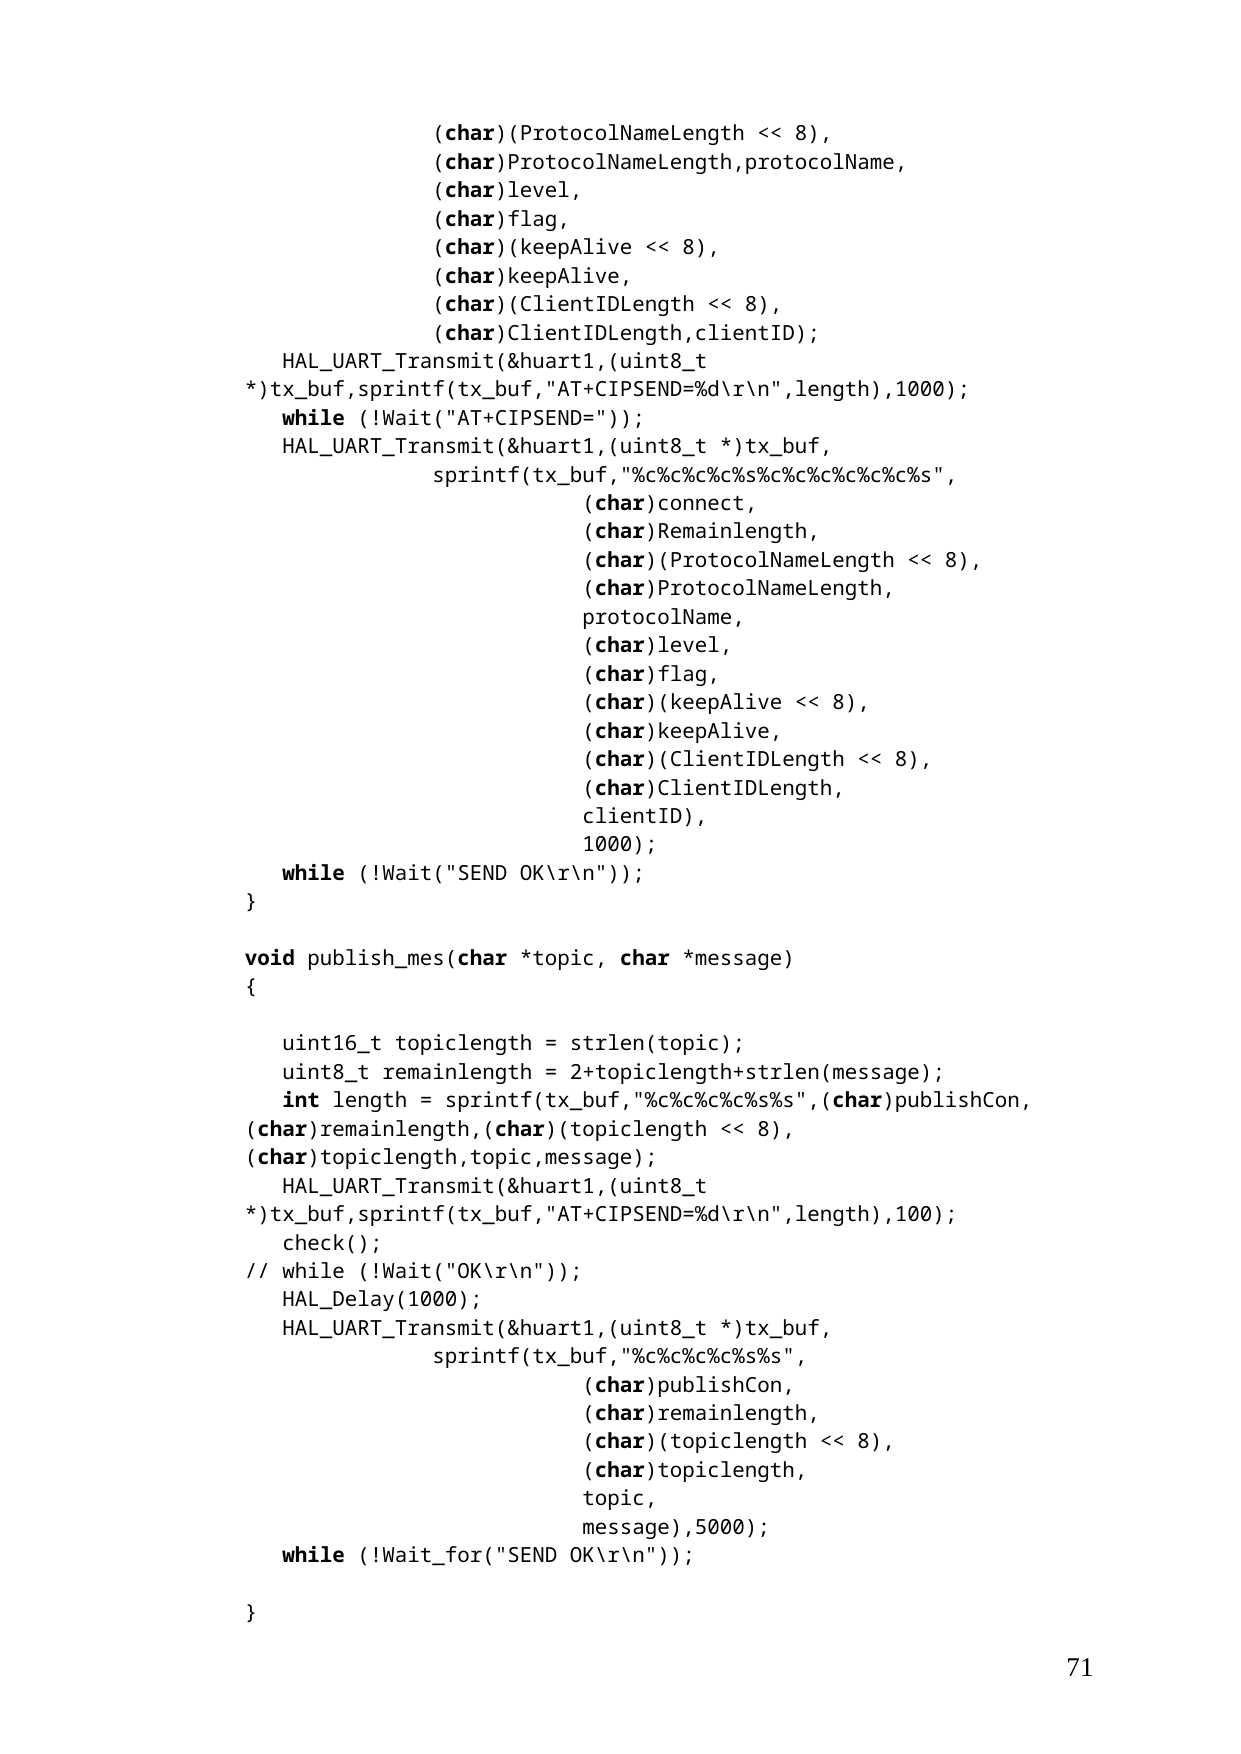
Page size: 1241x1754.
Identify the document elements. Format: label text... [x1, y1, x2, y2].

text sprintf(tx_buf,"%c%c%c%c%s%s", [244, 1341, 1093, 1370]
text HAL_UART_Transmit(&huart1,(uint8_t *)tx_buf, [244, 1313, 1093, 1341]
text } [244, 1597, 1093, 1626]
text (char)flag, [244, 659, 1093, 687]
text HAL_UART_Transmit(&huart1,(uint8_t *)tx_buf,sprintf(tx_buf,"AT+CIPSEND=%d\r\n",length),100); [244, 1171, 1093, 1228]
text (char)level, [244, 175, 1093, 204]
text (char)(ClientIDLength << 8), [244, 289, 1093, 318]
text (char)ProtocolNameLength, [244, 573, 1093, 602]
text (char)(ClientIDLength << 8), [244, 744, 1093, 773]
text int length = sprintf(tx_buf,"%c%c%c%c%s%s",(char)publishCon,(char)remainlength,(char)(topiclength << 8),(char)topiclength,topic,message); [244, 1085, 1093, 1171]
text check(); [244, 1228, 1093, 1256]
text protocolName, [244, 602, 1093, 630]
text (char)keepAlive, [244, 716, 1093, 744]
text uint16_t topiclength = strlen(topic); [244, 1028, 1093, 1057]
text HAL_Delay(1000); [244, 1284, 1093, 1313]
text (char)connect, [244, 488, 1093, 517]
text } [244, 886, 1093, 915]
text while (!Wait("SEND OK\r\n")); [244, 858, 1093, 886]
text void publish_mes(char *topic, char *message) [244, 943, 1093, 972]
text HAL_UART_Transmit(&huart1,(uint8_t *)tx_buf, [244, 431, 1093, 460]
text topic, [244, 1483, 1093, 1512]
text (char)keepAlive, [244, 261, 1093, 289]
text (char)(ProtocolNameLength << 8), [244, 545, 1093, 573]
text (char)ProtocolNameLength,protocolName, [244, 147, 1093, 175]
text sprintf(tx_buf,"%c%c%c%c%s%c%c%c%c%c%c%s", [244, 460, 1093, 488]
text { [244, 972, 1093, 1000]
text (char)topiclength, [244, 1455, 1093, 1483]
text 1000); [244, 829, 1093, 858]
text // while (!Wait("OK\r\n")); [244, 1256, 1093, 1284]
text uint8_t remainlength = 2+topiclength+strlen(message); [244, 1057, 1093, 1085]
text message),5000); [244, 1512, 1093, 1540]
text (char)(topiclength << 8), [244, 1427, 1093, 1455]
text (char)(keepAlive << 8), [244, 687, 1093, 716]
text (char)publishCon, [244, 1370, 1093, 1398]
text (char)(ProtocolNameLength << 8), [244, 118, 1093, 147]
text while (!Wait_for("SEND OK\r\n")); [244, 1540, 1093, 1569]
text (char)ClientIDLength, [244, 773, 1093, 801]
text (char)Remainlength, [244, 517, 1093, 545]
text HAL_UART_Transmit(&huart1,(uint8_t *)tx_buf,sprintf(tx_buf,"AT+CIPSEND=%d\r\n",length),1000); [244, 346, 1093, 403]
text (char)ClientIDLength,clientID); [244, 318, 1093, 346]
text clientID), [244, 801, 1093, 829]
text (char)(keepAlive << 8), [244, 232, 1093, 261]
text (char)remainlength, [244, 1398, 1093, 1427]
text (char)level, [244, 630, 1093, 659]
text (char)flag, [244, 204, 1093, 232]
text while (!Wait("AT+CIPSEND=")); [244, 403, 1093, 431]
